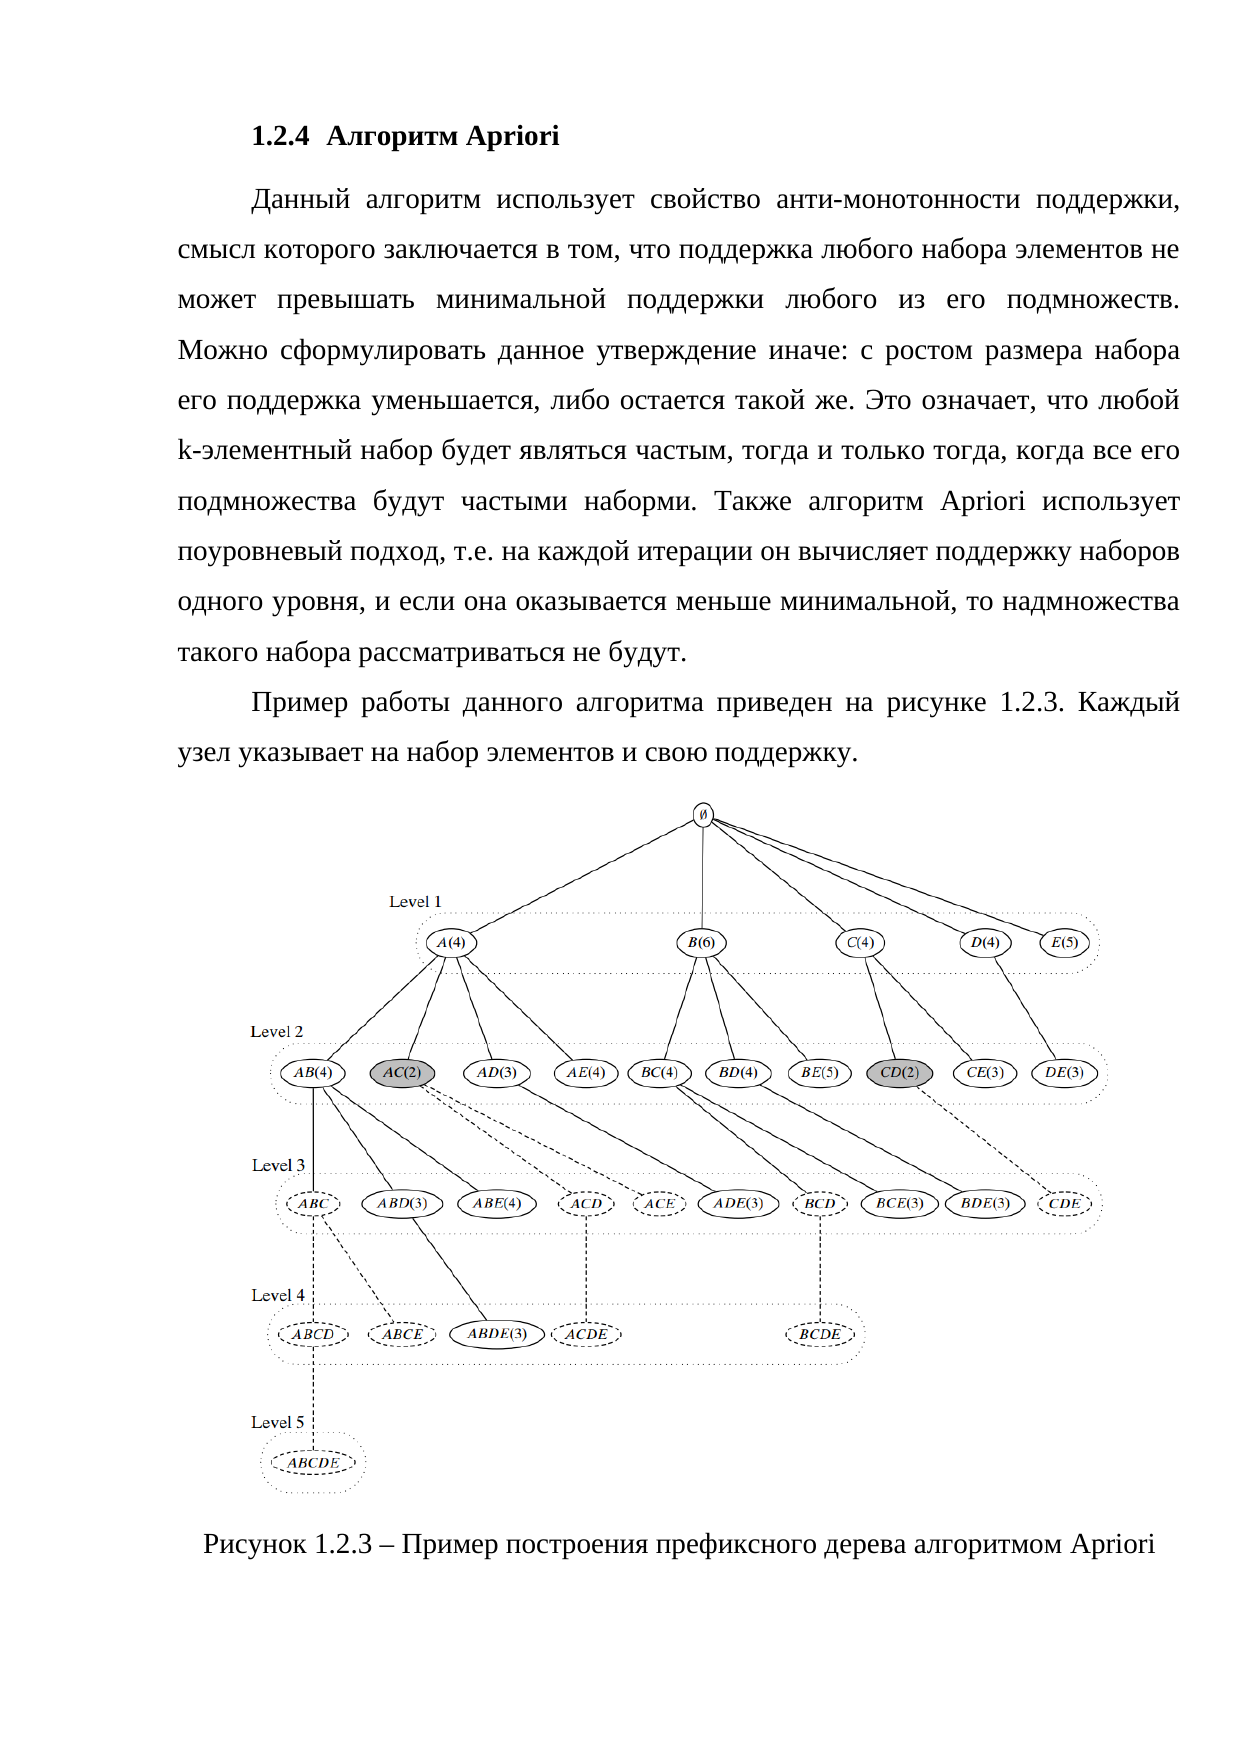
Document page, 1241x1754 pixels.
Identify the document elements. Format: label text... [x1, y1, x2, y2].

text Рисунок 1.2.3 – Пример построения префиксного дерева алгоритмом Apriori [177, 1526, 1181, 1560]
subtitle Алгоритм Apriori [251, 118, 1181, 152]
text Пример работы данного алгоритма приведен на рисунке 1.2.3. Каждый узел указывает на набор элементов и свою поддержку. [177, 684, 1181, 768]
picture [177, 784, 1175, 1502]
text Данный алгоритм использует свойство анти-монотонности поддержки, смысл которого заключается в том, что поддержка любого набора элементов не может превышать минимальной поддержки любого из его подмножеств. Можно сформулировать данное утверждение иначе: с ростом размера набора его поддержка уменьшается, либо остается такой же. Это означает, что любой k-элементный набор будет являться частым, тогда и только тогда, когда все его подмножества будут частыми наборми. Также алгоритм Apriori использует поуровневый подход, т.е. на каждой итерации он вычисляет поддержку наборов одного уровня, и если она оказывается меньше минимальной, то надмножества такого набора рассматриваться не будут. [177, 181, 1181, 667]
